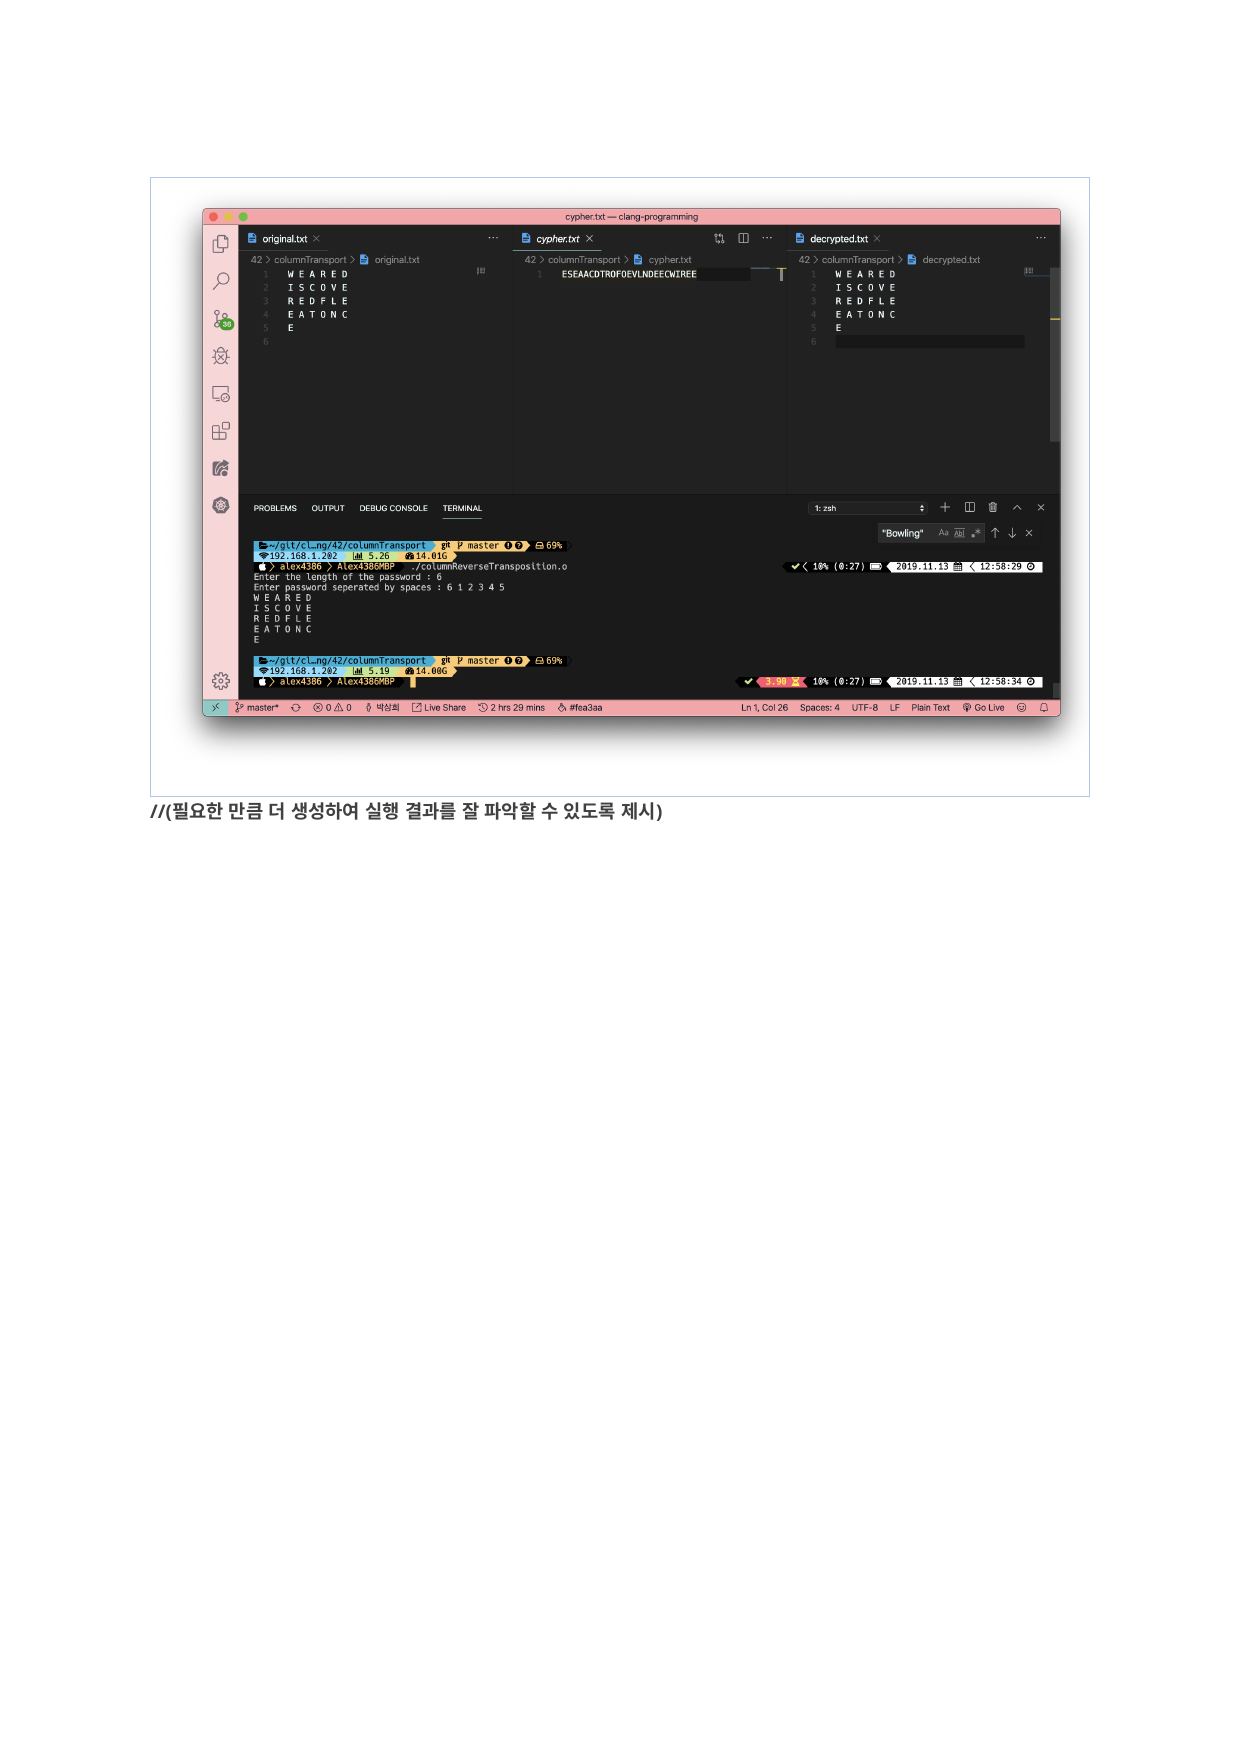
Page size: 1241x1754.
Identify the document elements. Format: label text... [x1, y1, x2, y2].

text //(필요한 만큼 더 생성하여 실행 결과를 잘 파악할 수 있도록 제시) [150, 797, 1090, 824]
picture [161, 180, 1090, 771]
table_cell [151, 178, 1089, 796]
